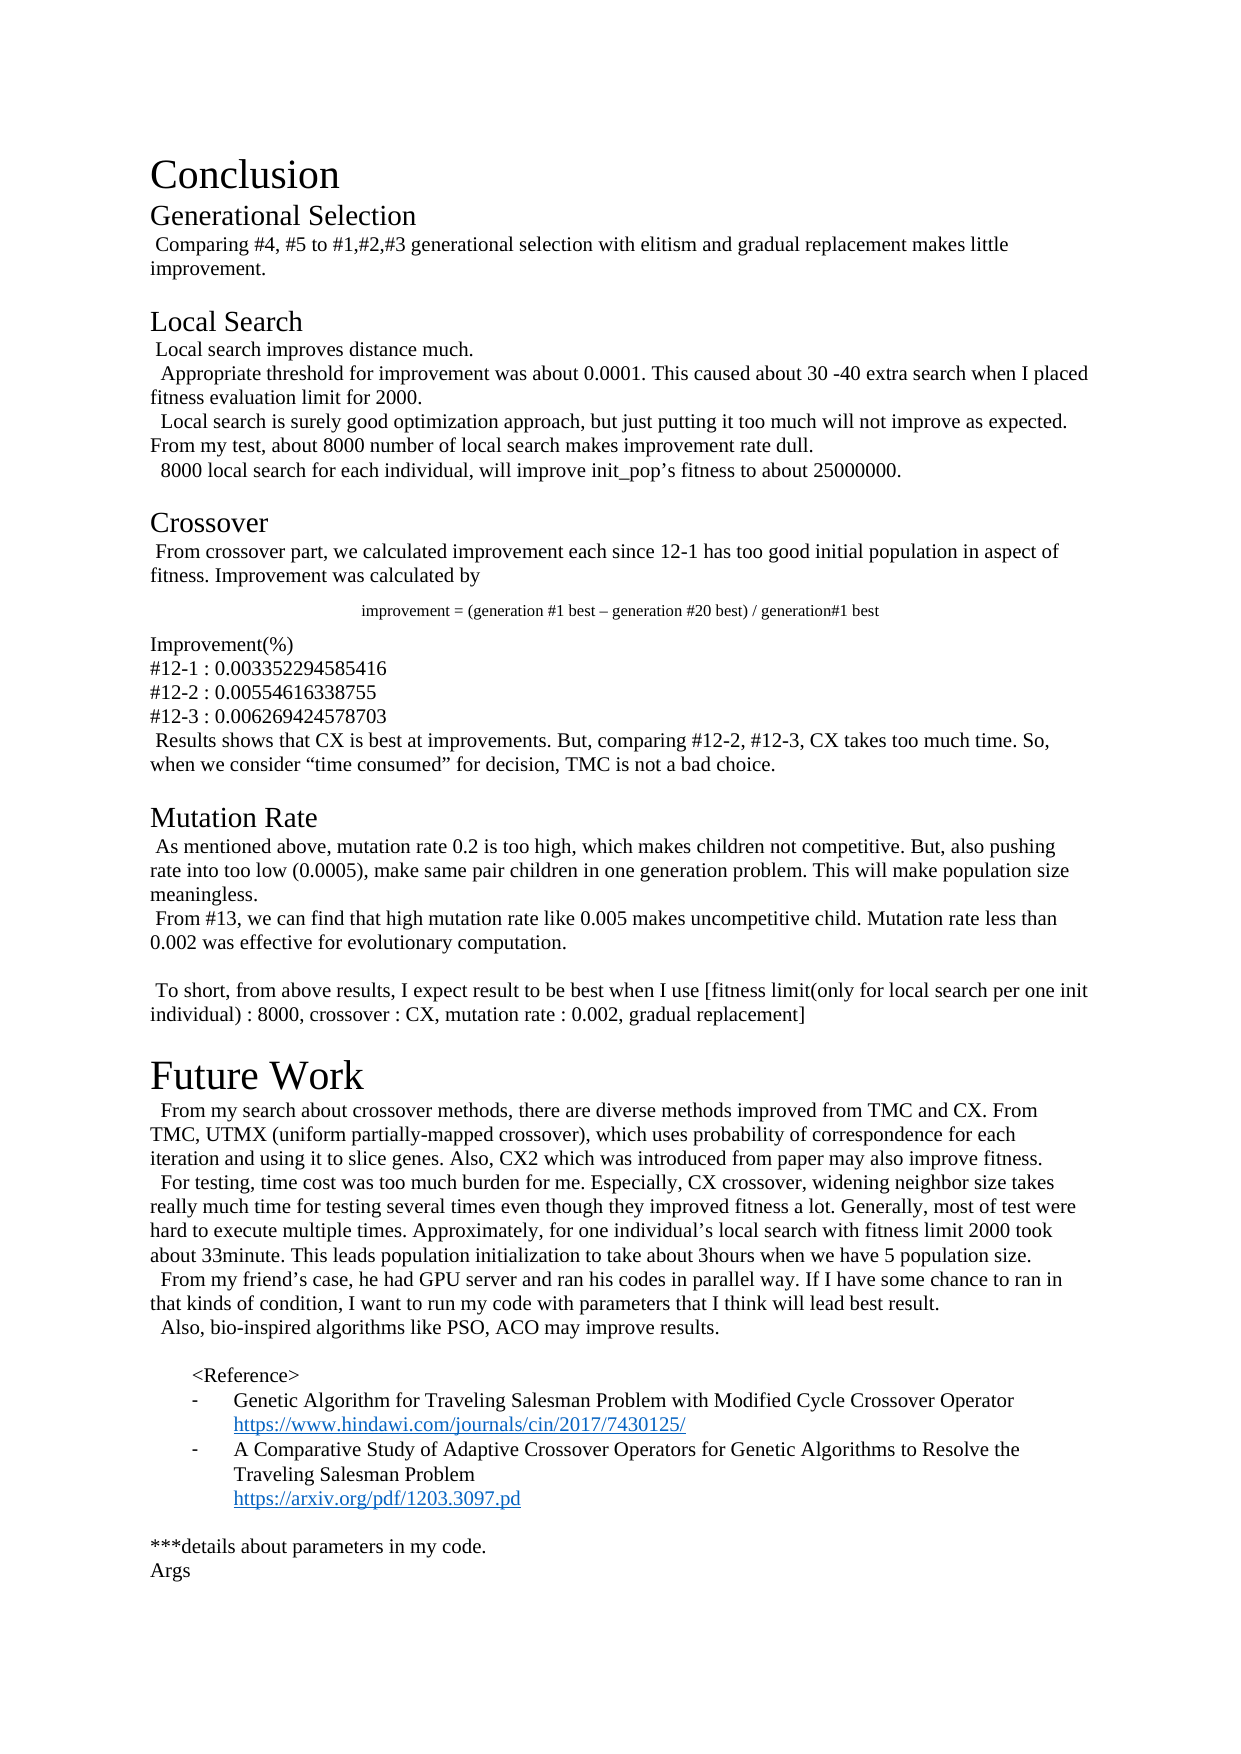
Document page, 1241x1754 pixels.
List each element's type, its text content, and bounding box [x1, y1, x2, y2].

text As mentioned above, mutation rate 0.2 is too high, which makes children not competitive. But, also pushing rate into too low (0.0005), make same pair children in one generation problem. This will make population size meaningless. [150, 834, 1090, 906]
text #12-3 : 0.006269424578703 [150, 704, 1090, 728]
text Generational Selection [150, 198, 1090, 231]
text Args [150, 1558, 1090, 1582]
text https://www.hindawi.com/journals/cin/2017/7430125/ [150, 1412, 1090, 1436]
text Local Search [150, 304, 1090, 337]
text Local search is surely good optimization approach, but just putting it too much will not improve as expected. From my test, about 8000 number of local search makes improvement rate dull. [150, 409, 1090, 457]
text For testing, time cost was too much burden for me. Especially, CX crossover, widening neighbor size takes really much time for testing several times even though they improved fitness a lot. Generally, most of test were hard to execute multiple times. Approximately, for one individual’s local search with fitness limit 2000 took about 33minute. This leads population initialization to take about 3hours when we have 5 population size. [150, 1170, 1090, 1267]
text Mutation Rate [150, 800, 1090, 834]
text Appropriate threshold for improvement was about 0.0001. This caused about 30 -40 extra search when I placed fitness evaluation limit for 2000. [150, 361, 1090, 409]
text ***details about parameters in my code. [150, 1534, 1090, 1558]
text #12-1 : 0.003352294585416 [150, 656, 1090, 680]
text <Reference> [150, 1363, 1090, 1387]
text From crossover part, we calculated improvement each since 12-1 has too good initial population in aspect of fitness. Improvement was calculated by [150, 539, 1090, 587]
text #12-2 : 0.00554616338755 [150, 680, 1090, 704]
text Also, bio-inspired algorithms like PSO, ACO may improve results. [150, 1315, 1090, 1339]
text Conclusion [150, 150, 1090, 198]
text Future Work [150, 1050, 1090, 1098]
text From my friend’s case, he had GPU server and ran his codes in parallel way. If I have some chance to ran in that kinds of condition, I want to run my code with parameters that I think will lead best result. [150, 1267, 1090, 1315]
text https://arxiv.org/pdf/1203.3097.pd [150, 1486, 1090, 1510]
text From my search about crossover methods, there are diverse methods improved from TMC and CX. From TMC, UTMX (uniform partially-mapped crossover), which uses probability of correspondence for each iteration and using it to slice genes. Also, CX2 which was introduced from paper may also improve fitness. [150, 1098, 1090, 1170]
text 8000 local search for each individual, will improve init_pop’s fitness to about 25000000. [150, 457, 1090, 482]
text Improvement(%) [150, 632, 1090, 656]
text improvement = (generation #1 best – generation #20 best) / generation#1 best [150, 601, 1090, 620]
list Genetic Algorithm for Traveling Salesman Problem with Modified Cycle Crossover Operator [192, 1387, 1090, 1412]
text From #13, we can find that high mutation rate like 0.005 makes uncompetitive child. Mutation rate less than 0.002 was effective for evolutionary computation. [150, 906, 1090, 954]
text Results shows that CX is best at improvements. But, comparing #12-2, #12-3, CX takes too much time. So, when we consider “time consumed” for decision, TMC is not a bad choice. [150, 728, 1090, 776]
text Comparing #4, #5 to #1,#2,#3 generational selection with elitism and gradual replacement makes little improvement. [150, 231, 1090, 279]
text To short, from above results, I expect result to be best when I use [fitness limit(only for local search per one init individual) : 8000, crossover : CX, mutation rate : 0.002, gradual replacement] [150, 978, 1090, 1026]
text Crossover [150, 506, 1090, 539]
list A Comparative Study of Adaptive Crossover Operators for Genetic Algorithms to Resolve the Traveling Salesman Problem [192, 1436, 1090, 1486]
text Local search improves distance much. [150, 337, 1090, 361]
